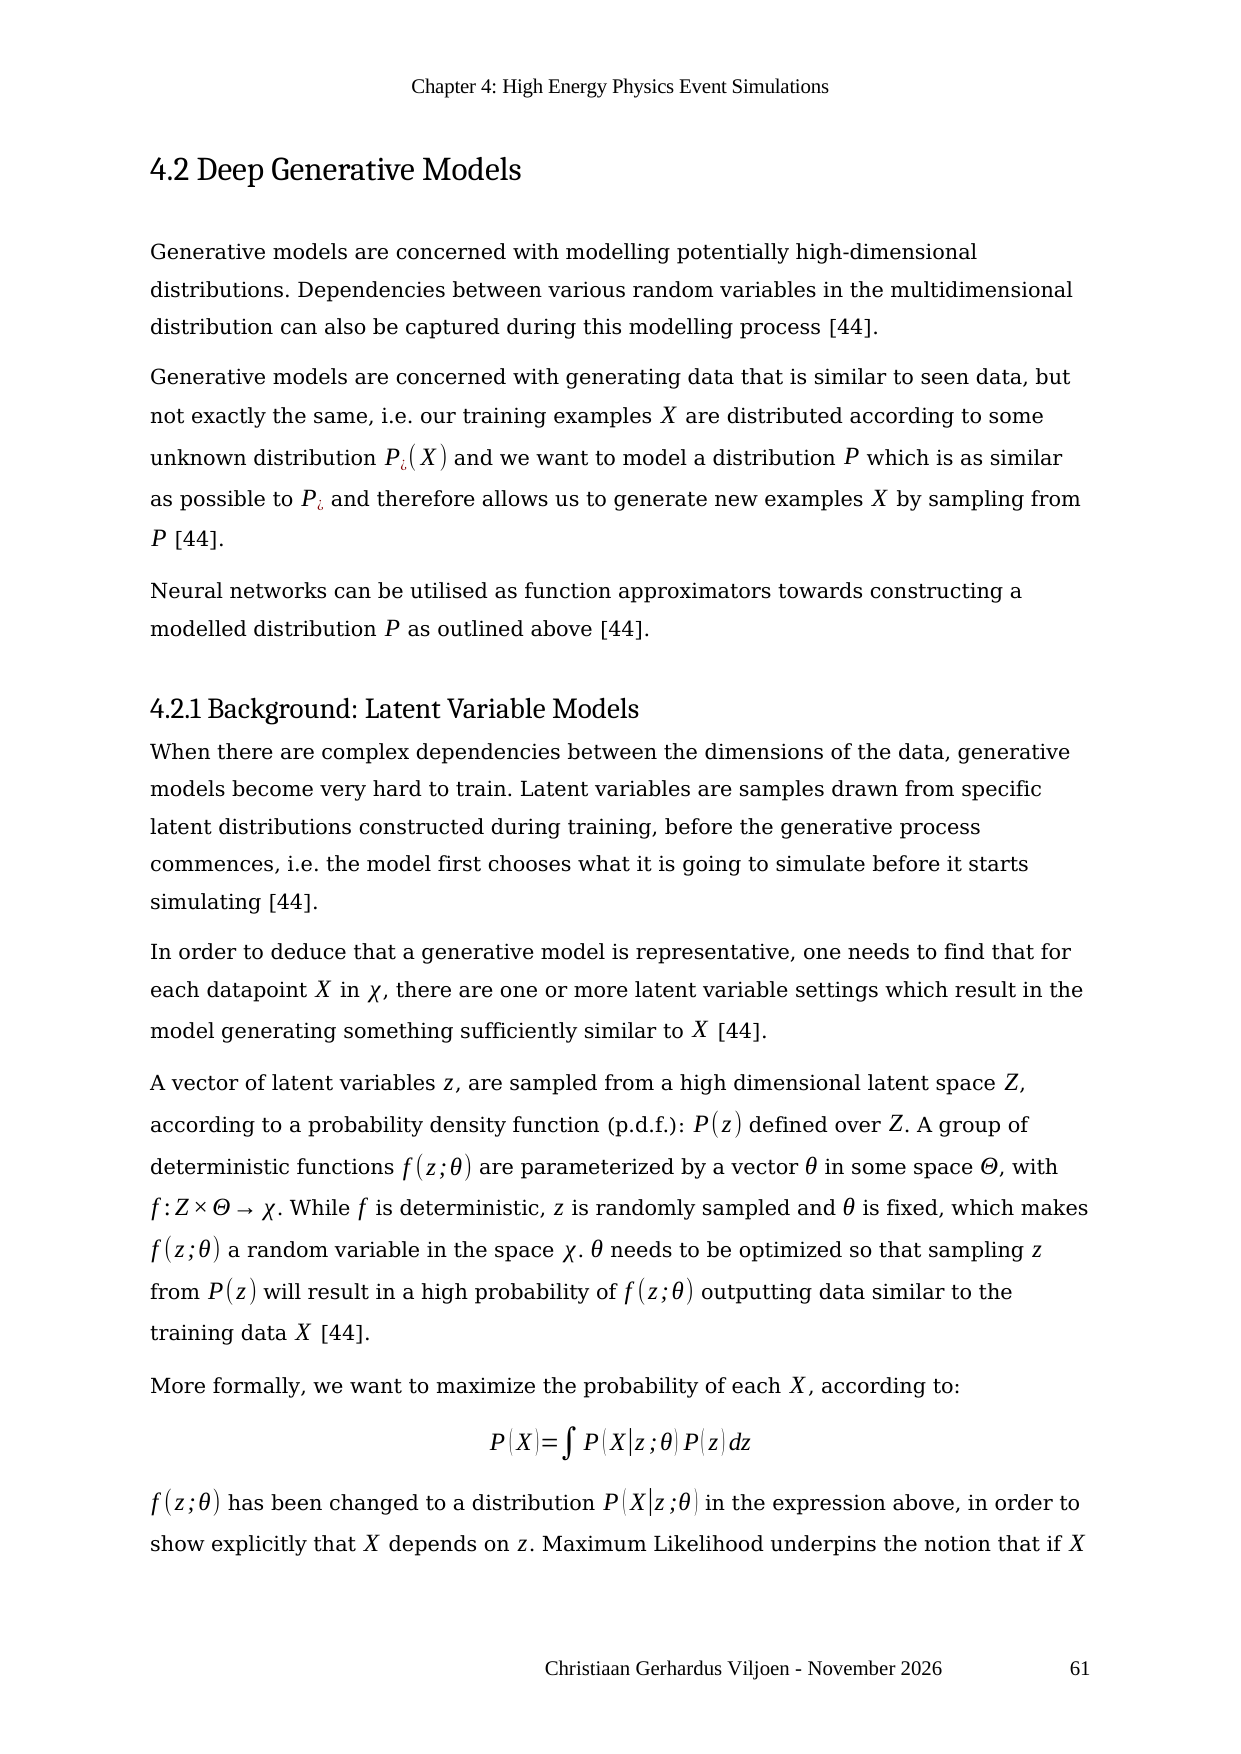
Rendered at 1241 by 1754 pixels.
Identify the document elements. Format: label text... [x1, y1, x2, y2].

subtitle Deep Generative Models [150, 150, 1090, 188]
text In order to deduce that a generative model is representative, one needs to find that for each datapoint in , there are one or more latent variable settings which result in the model generating something sufficiently similar to . [150, 938, 1090, 1044]
text Neural networks can be utilised as function approximators towards constructing a modelled distribution as outlined above . [150, 577, 1090, 642]
text When there are complex dependencies between the dimensions of the data, generative models become very hard to train. Latent variables are samples drawn from specific latent distributions constructed during training, before the generative process commences, i.e. the model first chooses what it is going to simulate before it starts simulating . [150, 738, 1090, 913]
text A vector of latent variables , are sampled from a high dimensional latent space , according to a probability density function (p.d.f.): defined over . A group of deterministic functions are parameterized by a vector in some space , with . While is deterministic, is randomly sampled and is fixed, which makes a random variable in the space . needs to be optimized so that sampling from will result in a high probability of outputting data similar to the training data . [150, 1069, 1090, 1347]
text Generative models are concerned with generating data that is similar to seen data, but not exactly the same, i.e. our training examples are distributed according to some unknown distribution and we want to model a distribution which is as similar as possible to and therefore allows us to generate new examples by sampling from . [150, 364, 1090, 552]
text Generative models are concerned with modelling potentially high-dimensional distributions. Dependencies between various random variables in the multidimensional distribution can also be captured during this modelling process . [150, 239, 1090, 339]
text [150, 1487, 1090, 1557]
text More formally, we want to maximize the probability of each , according to: [150, 1372, 1090, 1399]
subtitle Background: Latent Variable Models [150, 692, 1090, 726]
